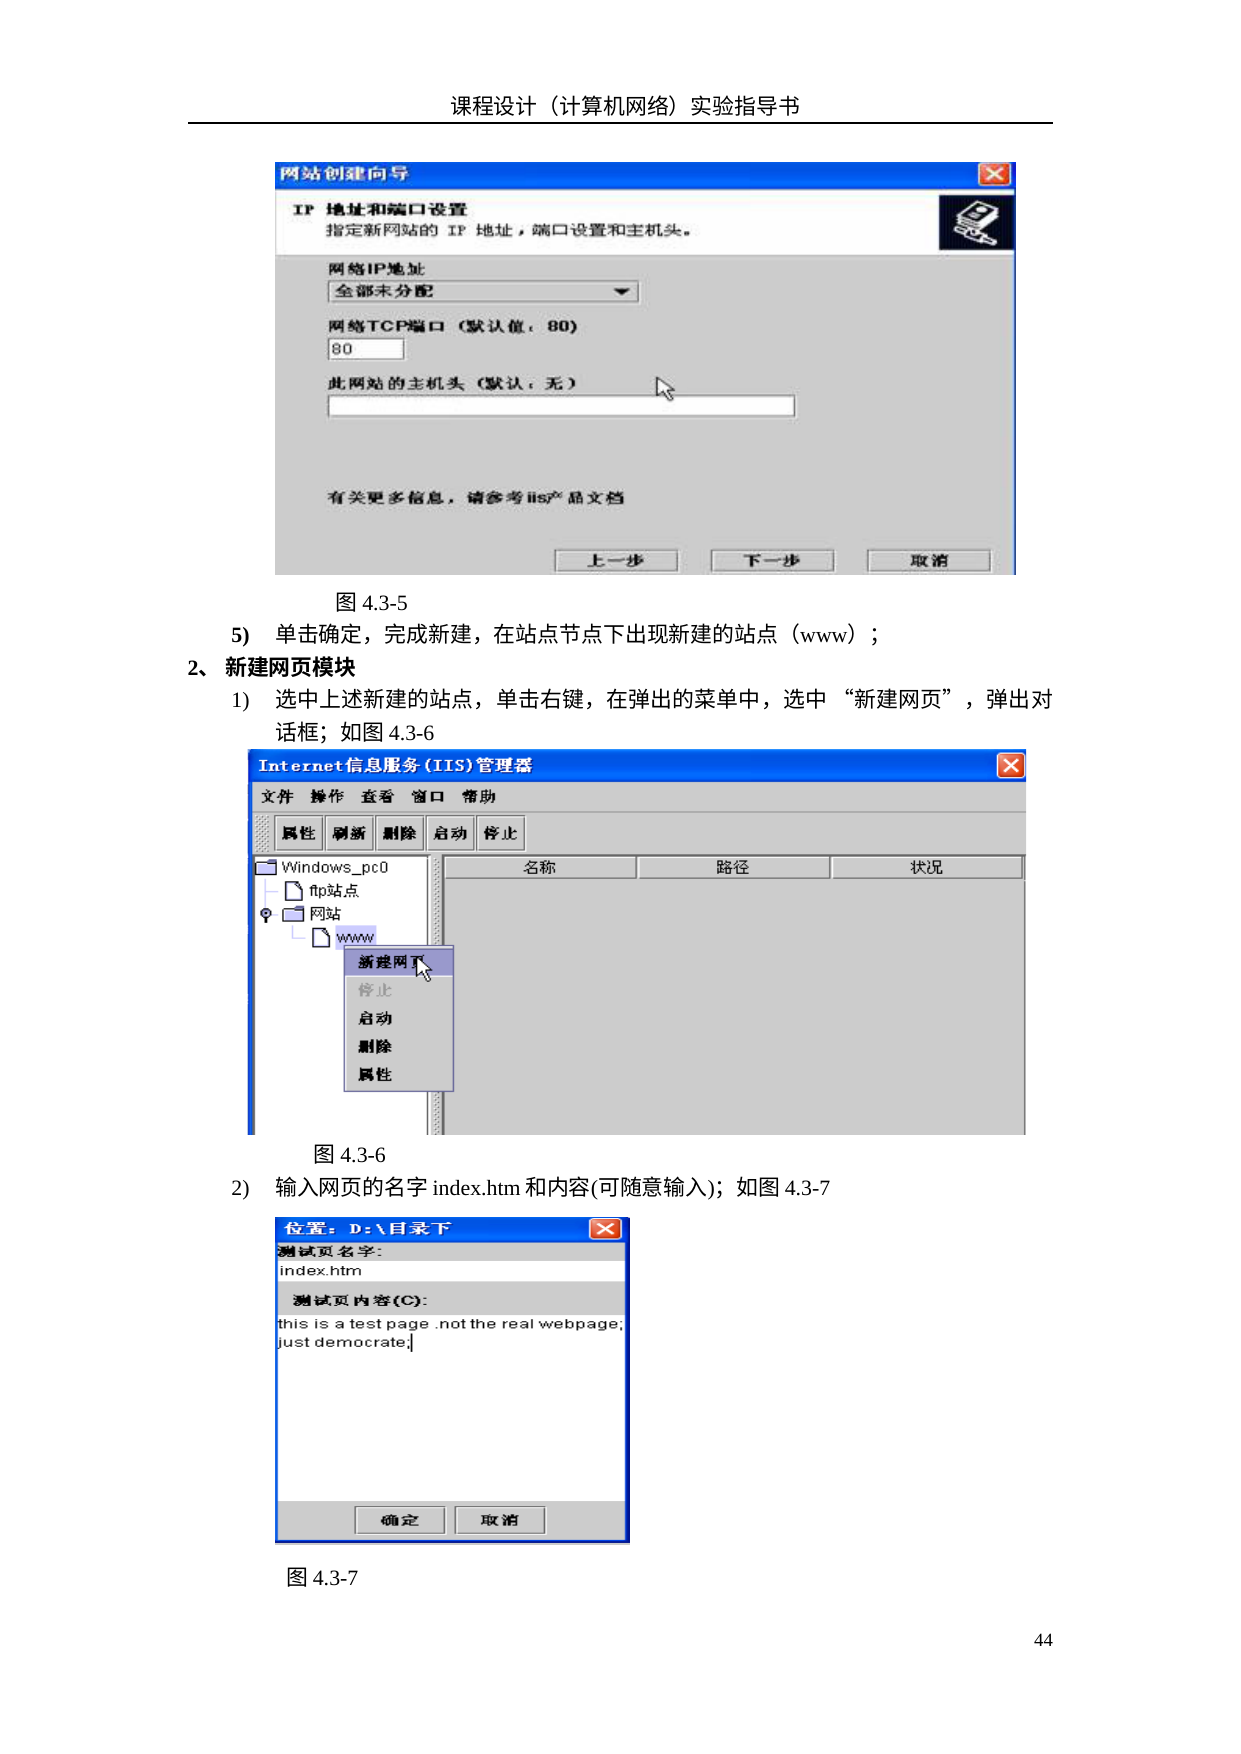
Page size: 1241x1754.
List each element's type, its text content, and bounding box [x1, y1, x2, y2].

text 图 4.3-5 [231, 584, 1053, 617]
list 选中上述新建的站点，单击右键，在弹出的菜单中，选中 “新建网页”，弹出对话框；如图4.3-6 [231, 682, 1053, 747]
picture [275, 162, 1016, 575]
list 单击确定，完成新建，在站点节点下出现新建的站点（www）； [231, 617, 1053, 649]
text 图 4.3-7 [187, 1559, 1053, 1592]
list 输入网页的名字index.htm和内容(可随意输入)；如图4.3-7 [231, 1169, 1053, 1202]
text 图 4.3-6 [231, 1137, 1053, 1169]
list 新建网页模块 [187, 649, 1053, 682]
picture [275, 1217, 630, 1545]
picture [247, 749, 1027, 1135]
